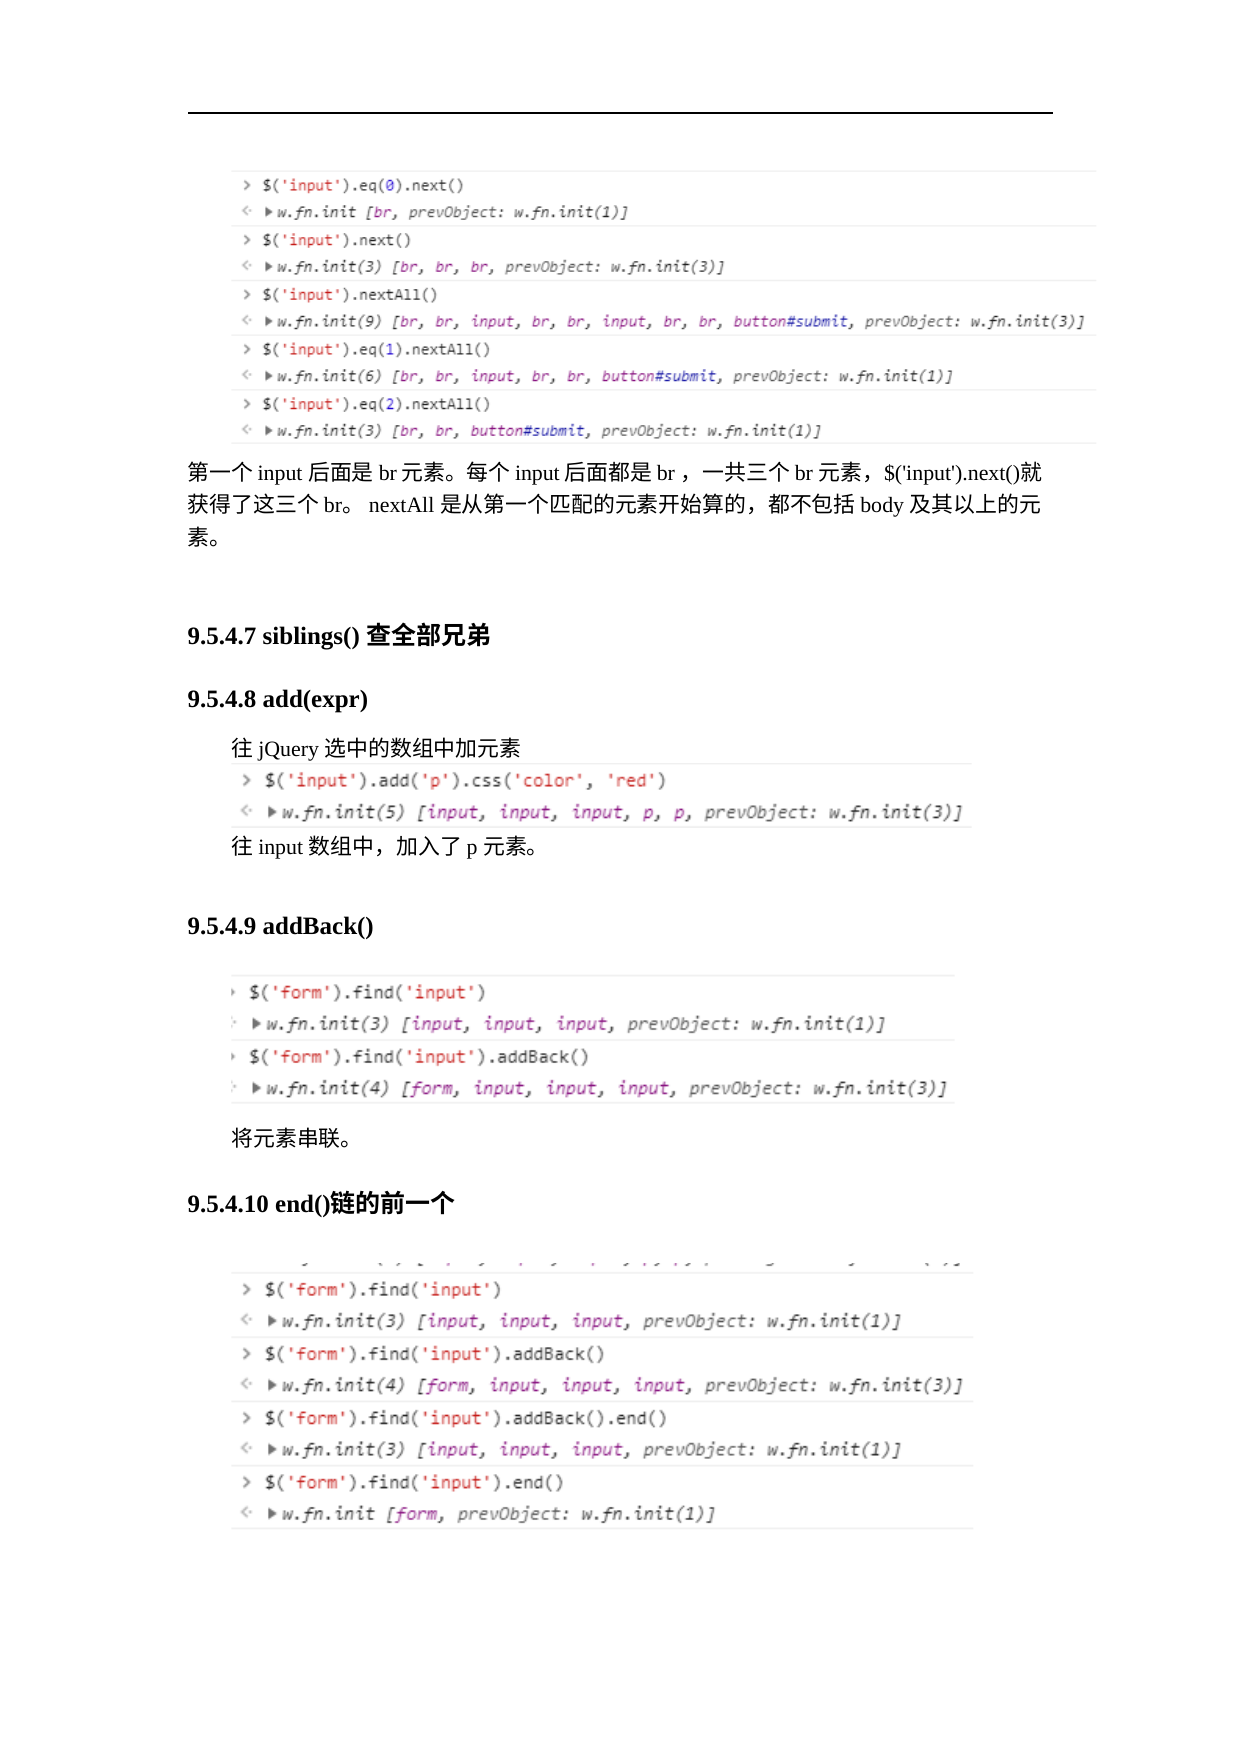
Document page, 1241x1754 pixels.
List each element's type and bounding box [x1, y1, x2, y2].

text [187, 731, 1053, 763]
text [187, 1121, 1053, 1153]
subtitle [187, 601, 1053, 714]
picture [231, 972, 955, 1107]
picture [231, 763, 972, 828]
picture [231, 168, 1097, 448]
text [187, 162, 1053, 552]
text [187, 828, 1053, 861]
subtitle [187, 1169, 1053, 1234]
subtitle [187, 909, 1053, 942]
picture [231, 1263, 974, 1531]
